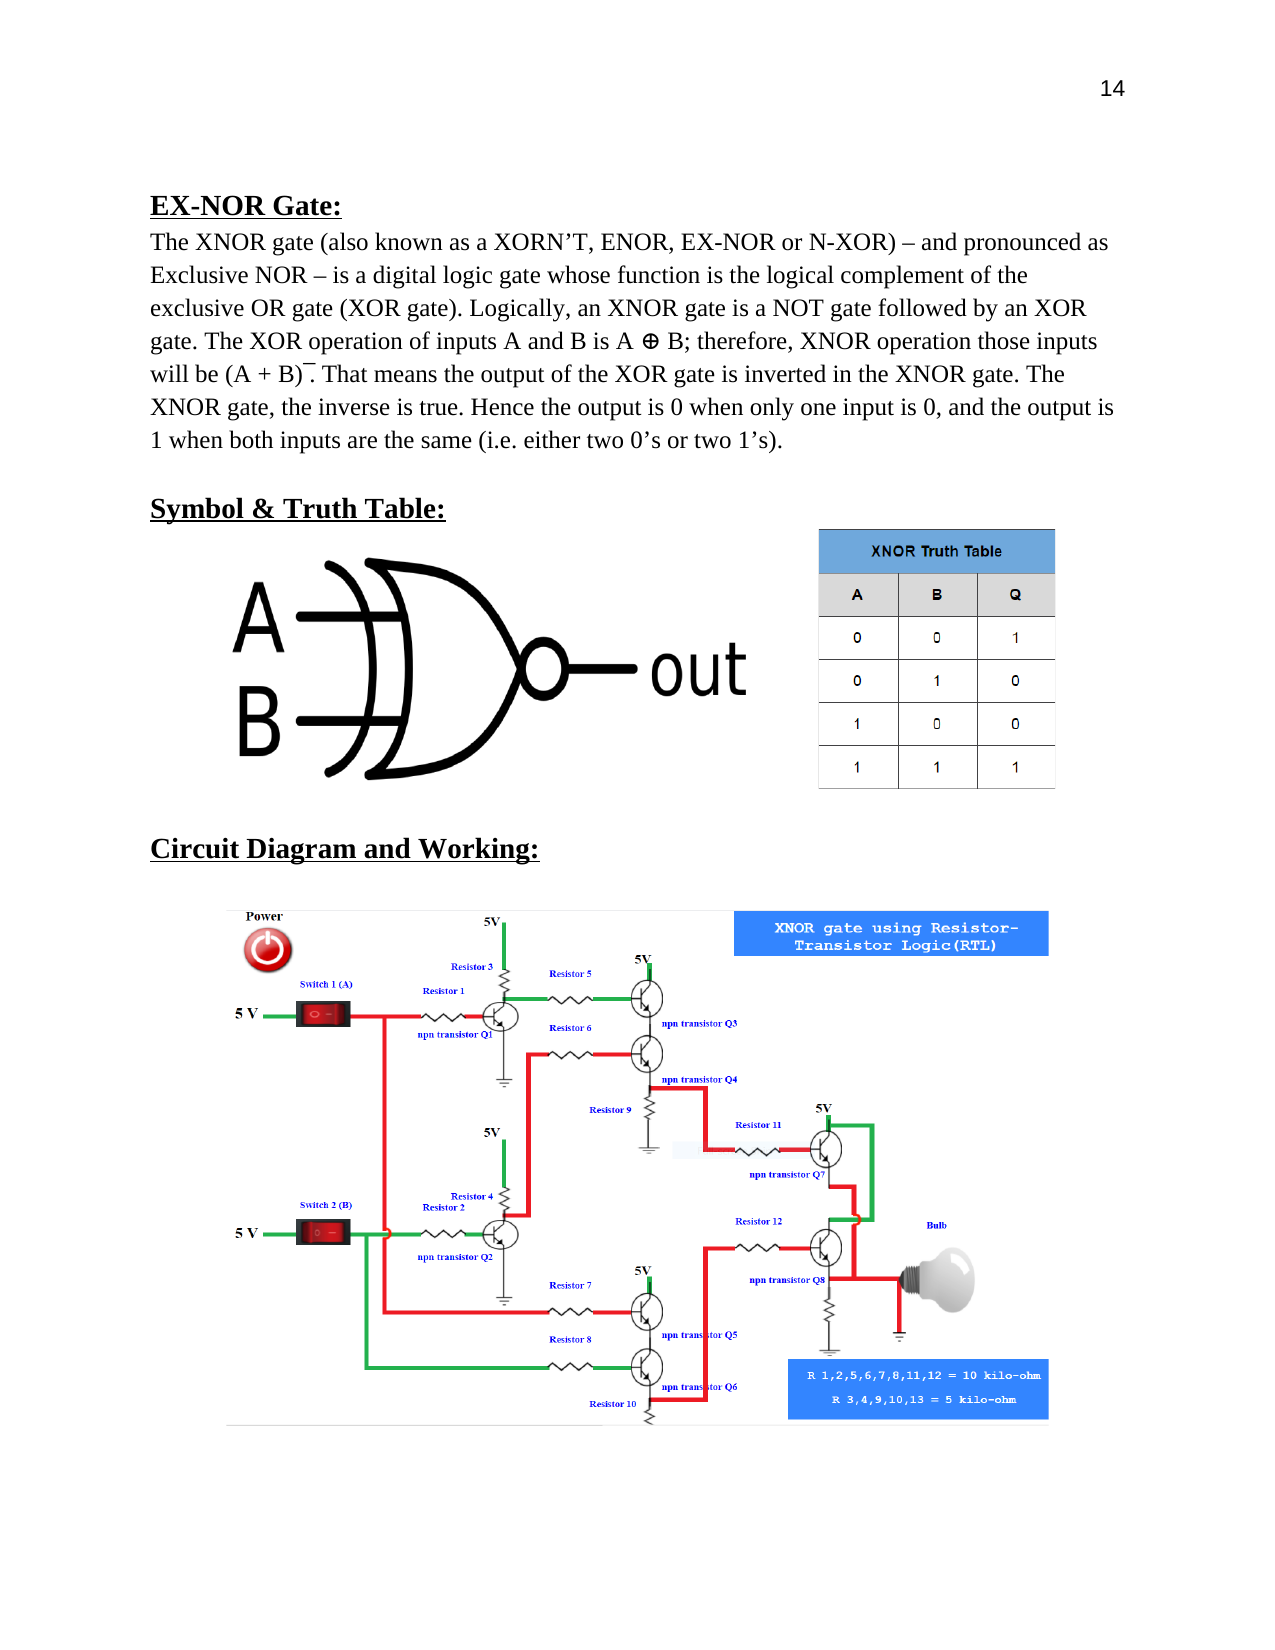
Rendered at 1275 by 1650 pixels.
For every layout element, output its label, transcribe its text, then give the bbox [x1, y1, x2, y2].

picture [818, 529, 1056, 789]
text Symbol & Truth Table: [150, 491, 1125, 525]
text The XNOR gate (also known as a XORN’T, ENOR, EX-NOR or N-XOR) – and pronounced as Exclusive NOR – is a digital logic gate whose function is the logical complement of the exclusive OR gate (XOR gate). Logically, an XNOR gate is a NOT gate followed by an XOR gate. The XOR operation of inputs A and B is A ⊕ B; therefore, XNOR operation those inputs will be (A + B) ̅. That means the output of the XOR gate is inverted in the XNOR gate. The XNOR gate, the inverse is true. Hence the output is 0 when only one input is 0, and the output is 1 when both inputs are the same (i.e. either two 0’s or two 1’s). [150, 227, 1125, 454]
picture [222, 548, 761, 789]
text Circuit Diagram and Working: [150, 832, 1125, 865]
text EX-NOR Gate: [150, 188, 1125, 222]
picture [226, 908, 1049, 1426]
